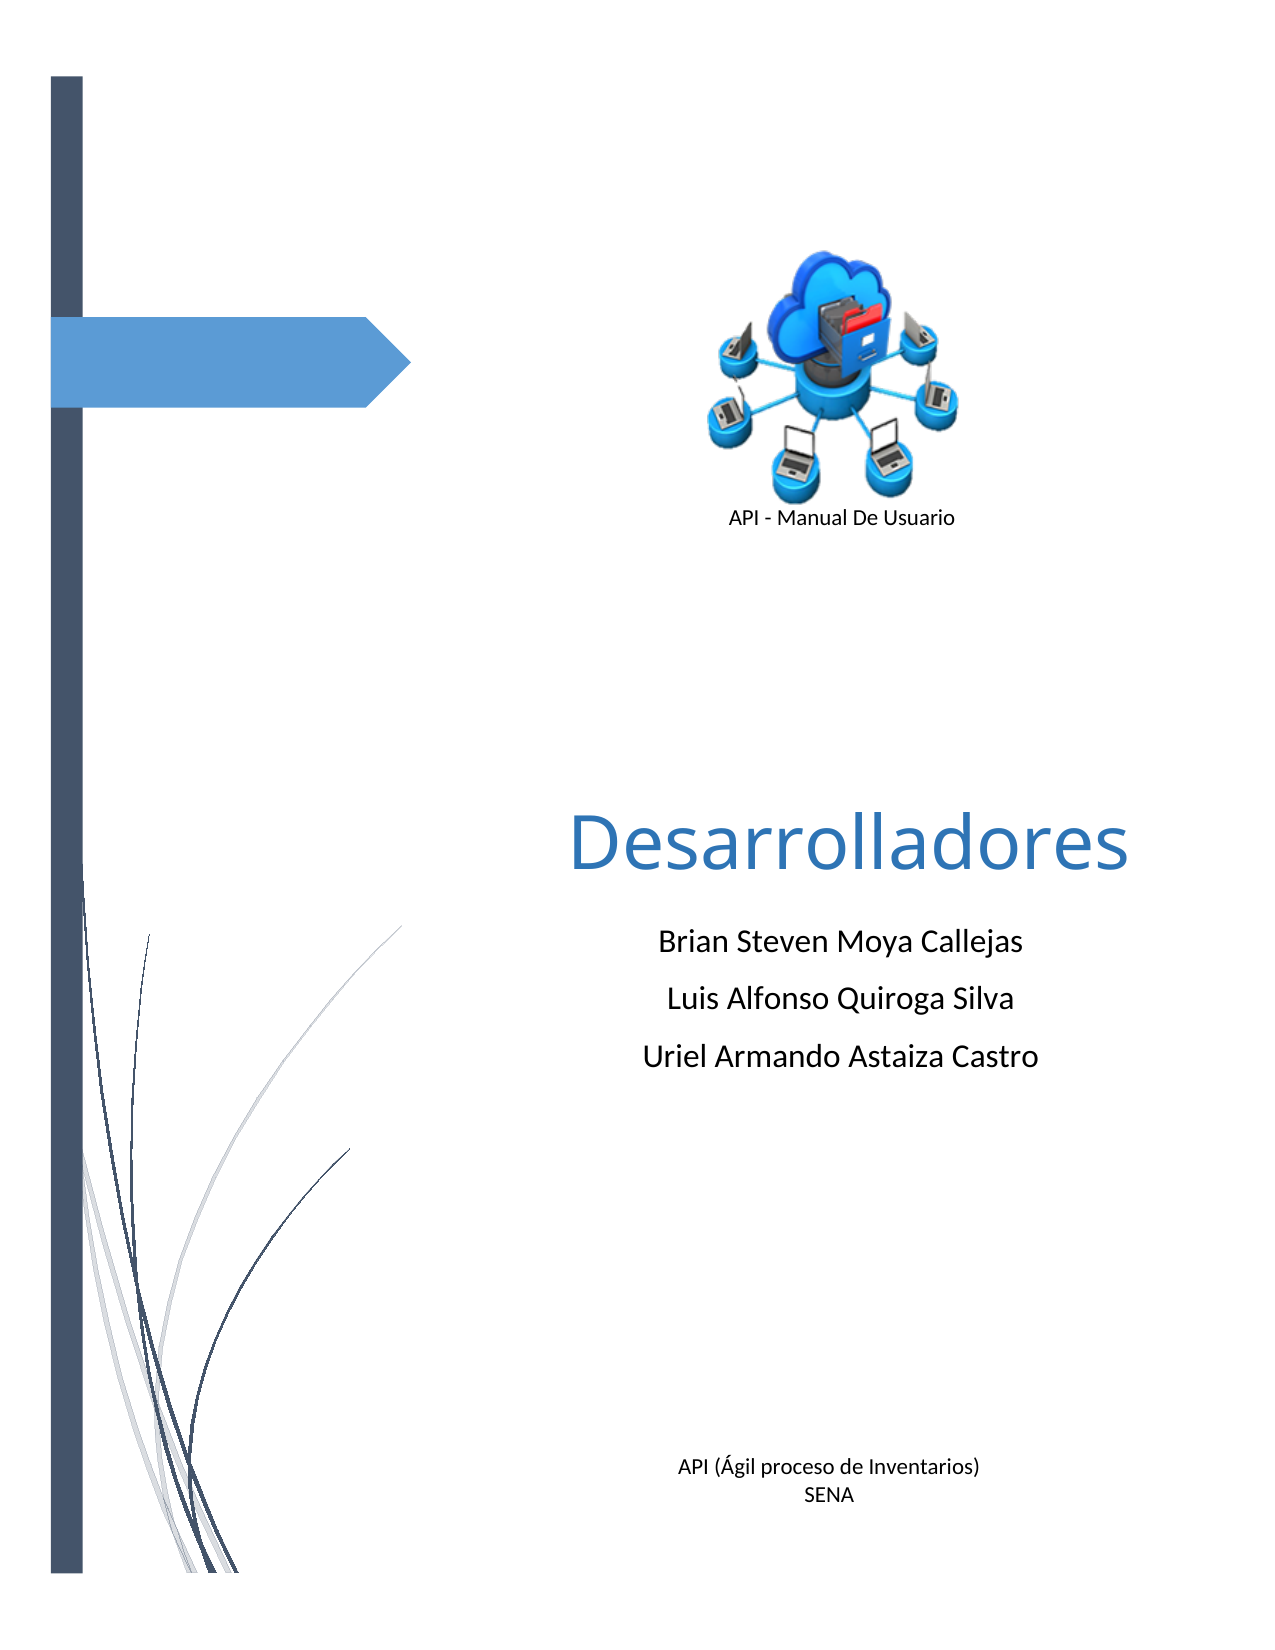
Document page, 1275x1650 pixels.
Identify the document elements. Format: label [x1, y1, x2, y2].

picture [692, 248, 974, 529]
